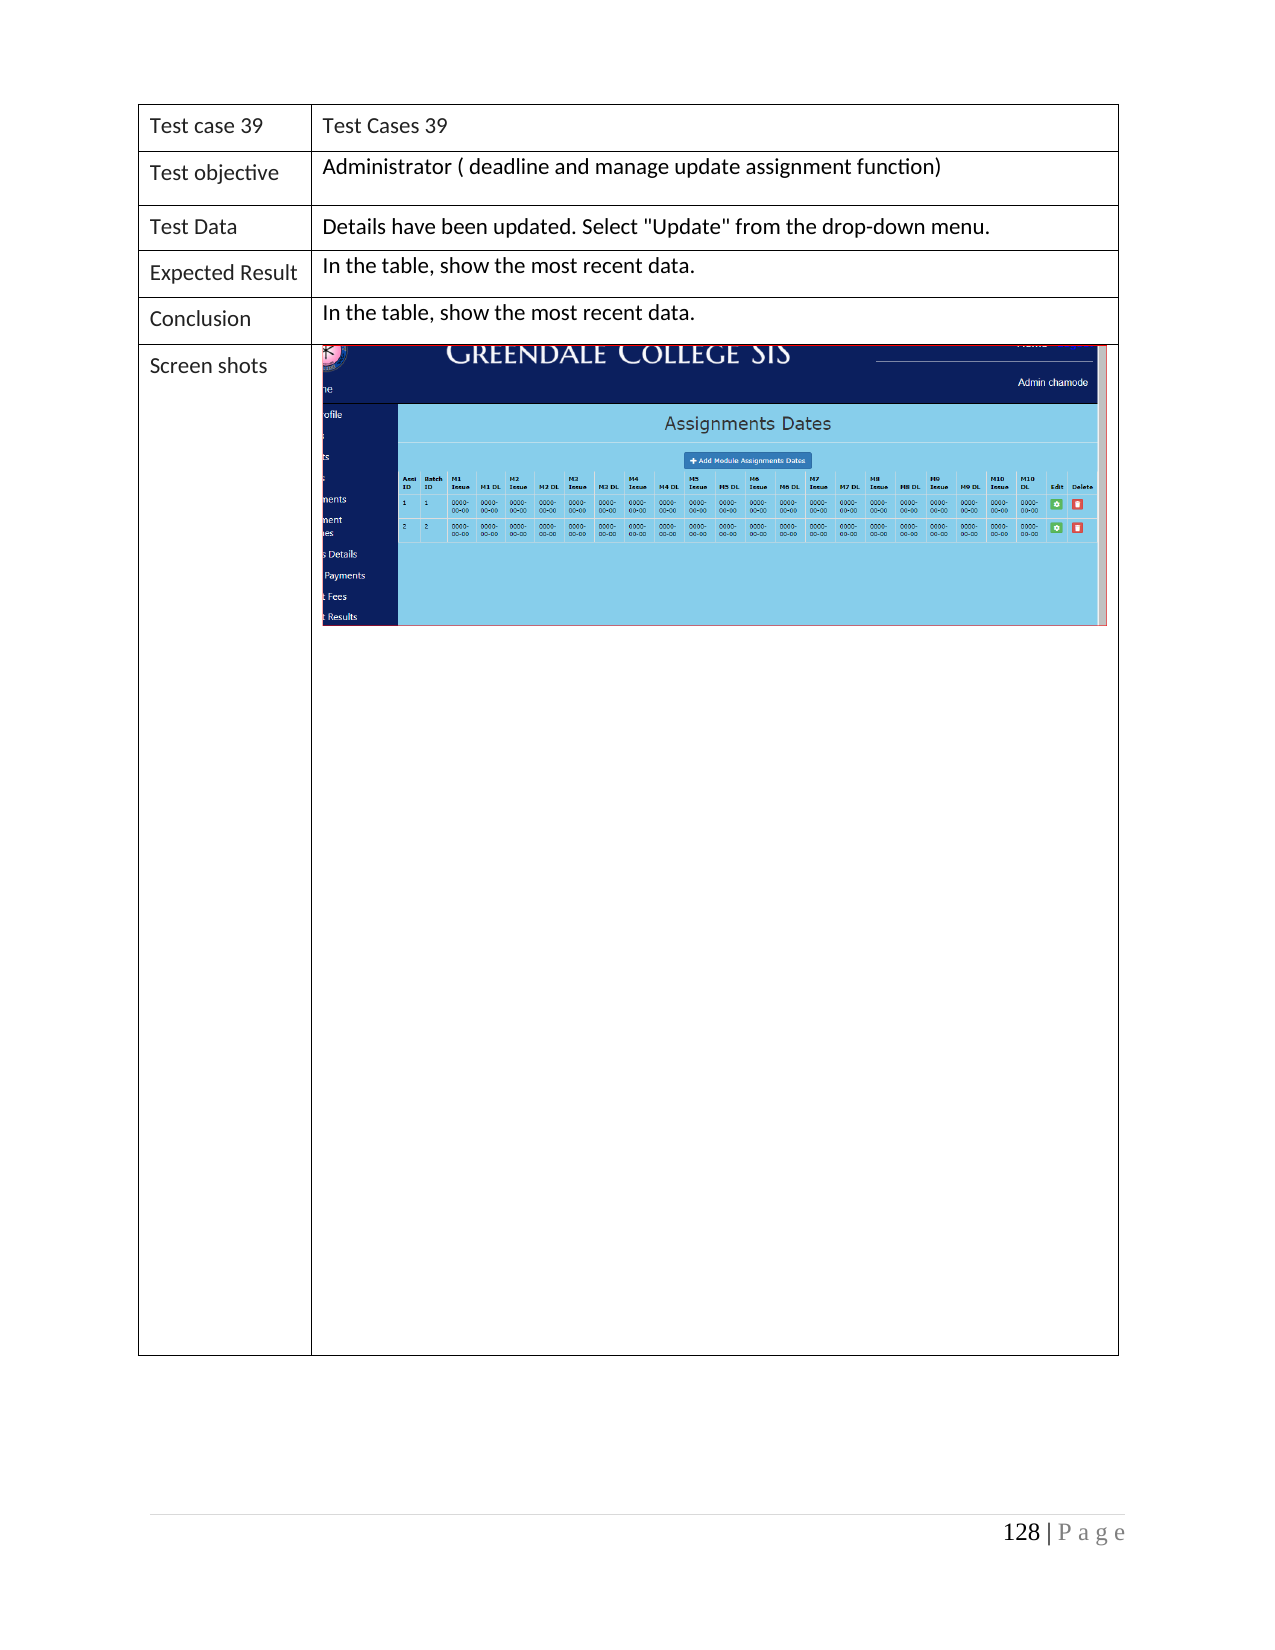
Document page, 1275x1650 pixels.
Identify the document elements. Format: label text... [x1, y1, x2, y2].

table_cell [312, 345, 1118, 1355]
table_cell In the table, show the most recent data. [312, 298, 1118, 344]
table_cell Administrator ( deadline and manage update assignment function) [312, 152, 1118, 205]
table_cell Test objective [139, 152, 311, 205]
picture [322, 345, 1107, 626]
table_cell Expected Result [139, 251, 311, 297]
table_cell In the table, show the most recent data. [312, 251, 1118, 297]
table_header Test Cases 39 [312, 105, 1118, 151]
table_cell Details have been updated. Select "Update" from the drop-down menu. [312, 206, 1118, 250]
table_cell Conclusion [139, 298, 311, 344]
table_header Test case 39 [139, 105, 311, 151]
table_cell Test Data [139, 206, 311, 250]
table_cell Screen shots [139, 345, 311, 1355]
